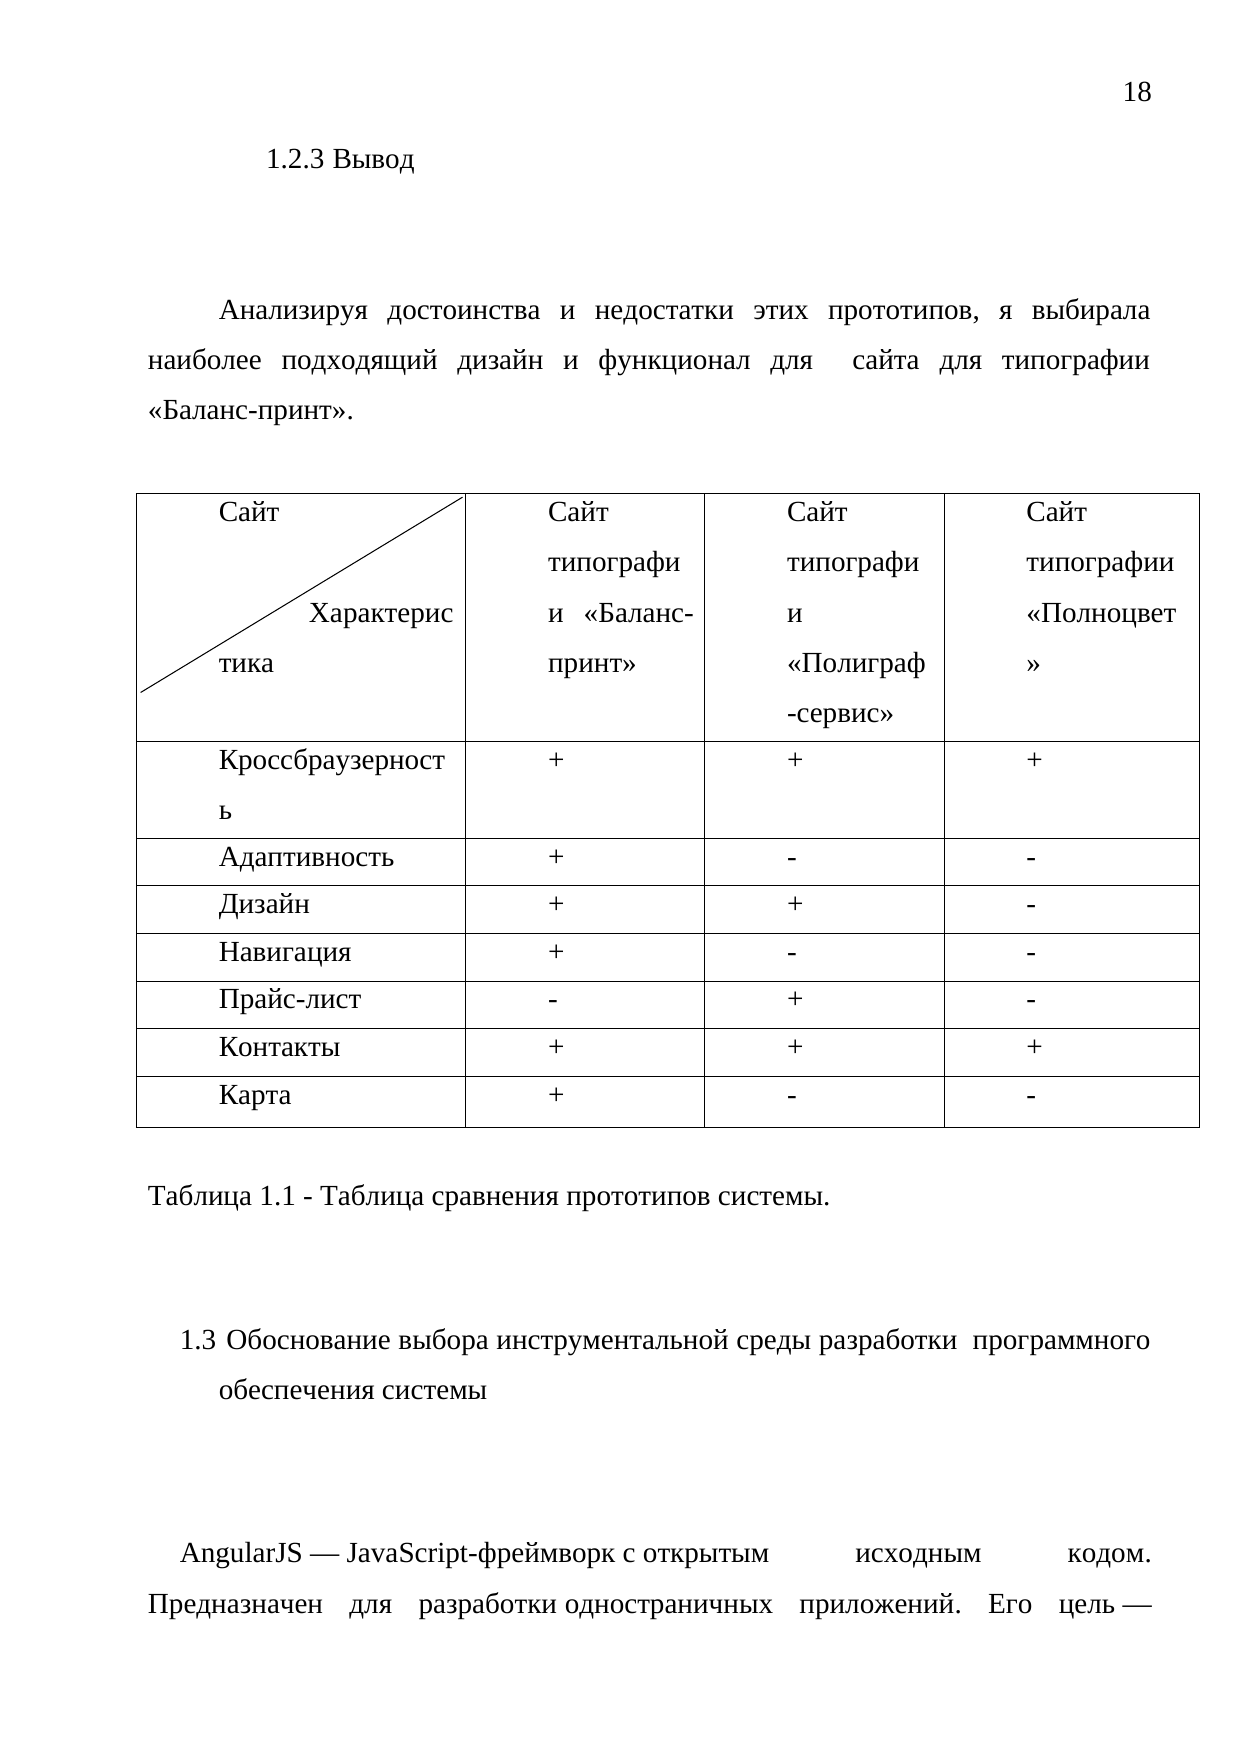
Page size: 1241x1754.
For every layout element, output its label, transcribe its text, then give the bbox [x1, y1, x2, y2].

table_cell - [705, 934, 944, 981]
table_cell - [705, 1077, 944, 1127]
text Анализируя достоинства и недостатки этих прототипов, я выбирала наиболее подходящий дизайн и функционал для сайта для типографии «Баланс-принт». [148, 292, 1152, 426]
table_cell + [705, 886, 944, 933]
table_cell Дизайн [137, 886, 465, 933]
table_cell + [705, 982, 944, 1028]
table_cell + [945, 742, 1199, 838]
table_cell Навигация [137, 934, 465, 981]
table_cell - [945, 934, 1199, 981]
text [148, 1536, 1152, 1619]
table_cell + [466, 934, 704, 981]
table_cell Прайс-лист [137, 982, 465, 1028]
table_cell + [705, 742, 944, 838]
table_header Сайт Характеристика [137, 494, 465, 741]
table_cell - [466, 982, 704, 1028]
table_cell + [466, 839, 704, 885]
table_cell + [466, 886, 704, 933]
table_cell - [945, 1077, 1199, 1127]
table_cell - [945, 886, 1199, 933]
table_cell Карта [137, 1077, 465, 1127]
table_cell Контакты [137, 1029, 465, 1076]
table_cell - [945, 839, 1199, 885]
table_cell + [466, 1077, 704, 1127]
table_header Сайт типографии «Полиграф-сервис» [705, 494, 944, 741]
table_cell Кроссбраузерность [137, 742, 465, 838]
table_header Сайт типографии «Баланс-принт» [466, 494, 704, 741]
table_cell + [466, 742, 704, 838]
table_cell Адаптивность [137, 839, 465, 885]
list Вывод [266, 141, 1152, 174]
table_cell + [466, 1029, 704, 1076]
table_cell + [945, 1029, 1199, 1076]
table_header Сайт типографии «Полноцвет» [945, 494, 1199, 741]
text Таблица 1.1 - Таблица сравнения прототипов системы. [148, 1178, 1152, 1212]
table_cell - [705, 839, 944, 885]
list Обоснование выбора инструментальной среды разработки программного обеспечения системы [179, 1322, 1152, 1406]
table_cell + [705, 1029, 944, 1076]
table_cell - [945, 982, 1199, 1028]
